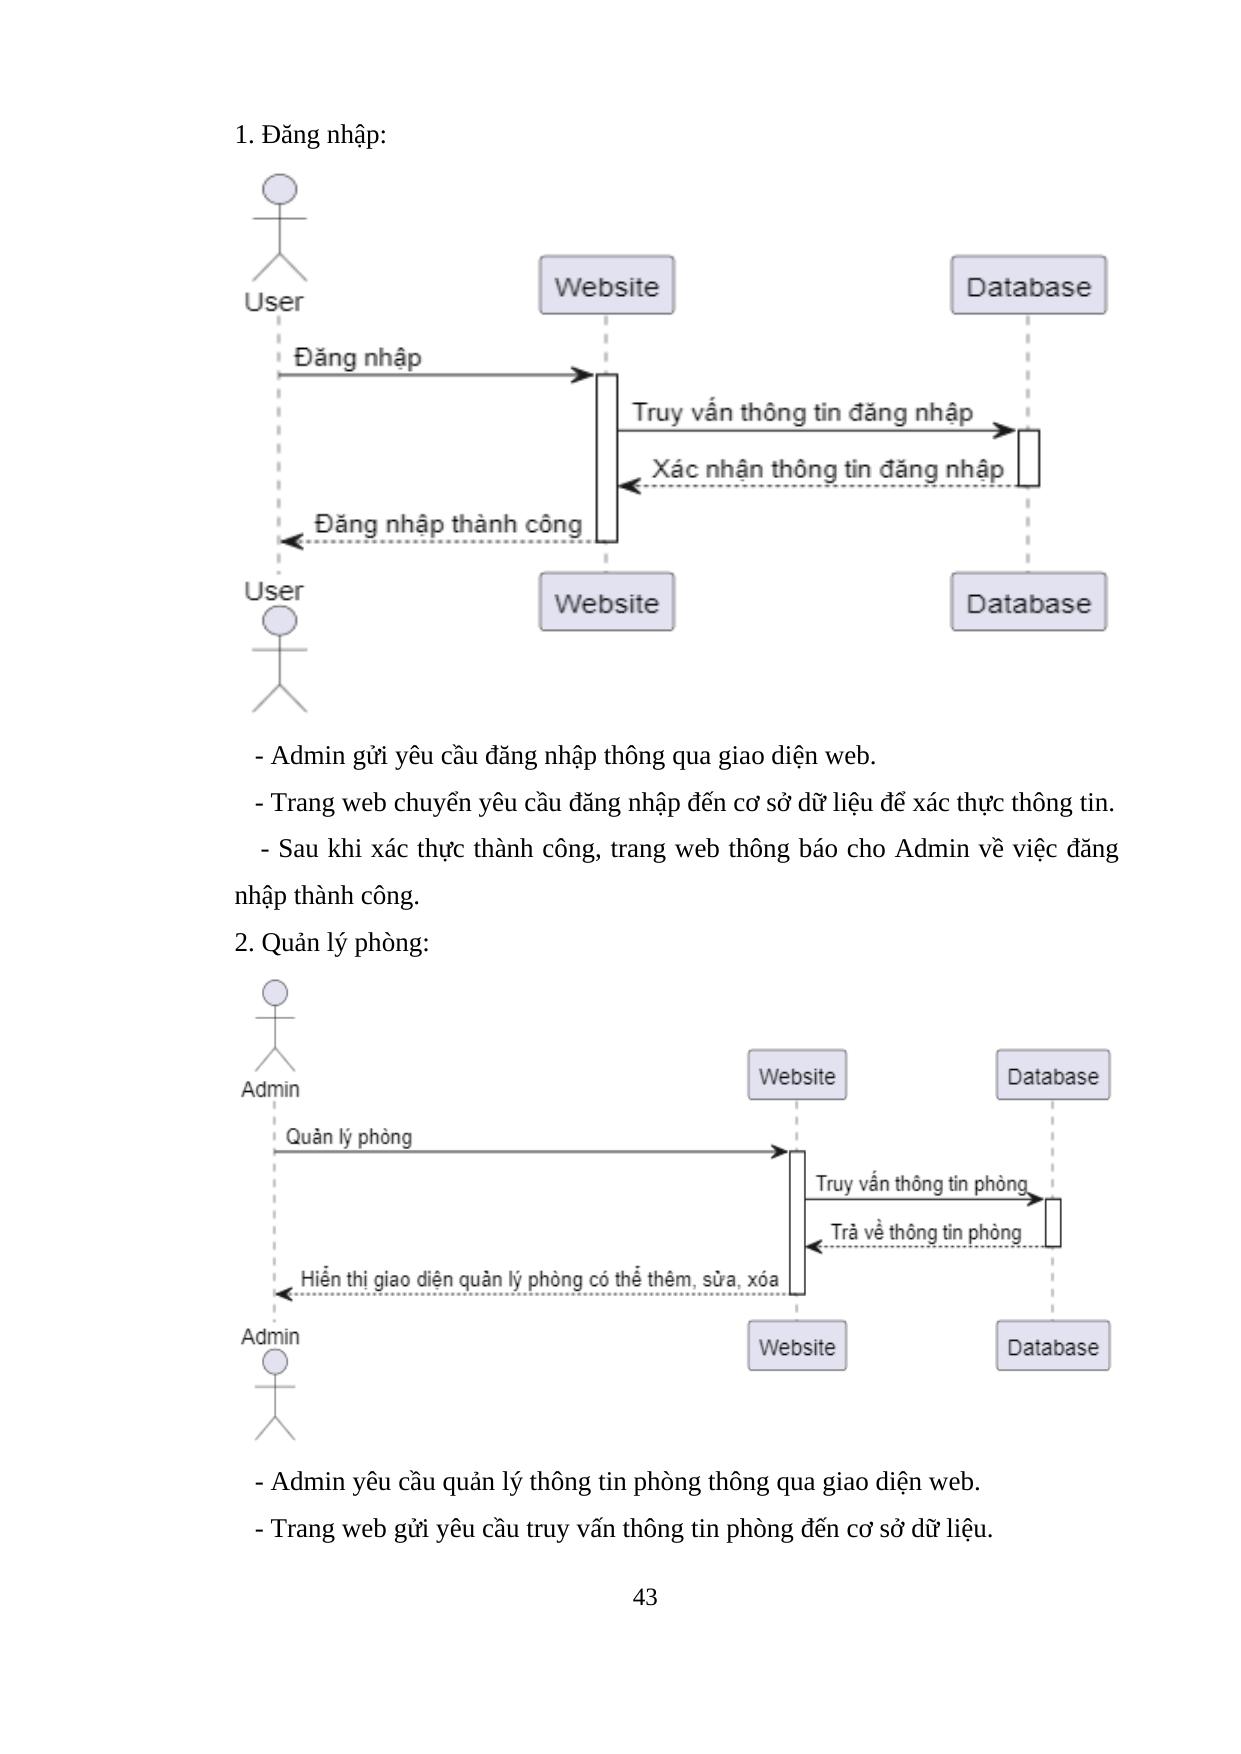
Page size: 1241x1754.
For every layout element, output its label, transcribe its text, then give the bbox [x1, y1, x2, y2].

text - Trang web chuyển yêu cầu đăng nhập đến cơ sở dữ liệu để xác thực thông tin. [234, 786, 1122, 817]
text - Admin yêu cầu quản lý thông tin phòng thông qua giao diện web. [234, 1465, 1122, 1496]
text - Trang web gửi yêu cầu truy vấn thông tin phòng đến cơ sở dữ liệu. [234, 1512, 1122, 1543]
text 1. Đăng nhập: [234, 118, 1122, 150]
text - Admin gửi yêu cầu đăng nhập thông qua giao diện web. [234, 739, 1122, 770]
text 2. Quản lý phòng: [234, 926, 1122, 957]
picture [234, 972, 1119, 1451]
picture [234, 165, 1119, 725]
text - Sau khi xác thực thành công, trang web thông báo cho Admin về việc đăng nhập thành công. [234, 832, 1122, 910]
